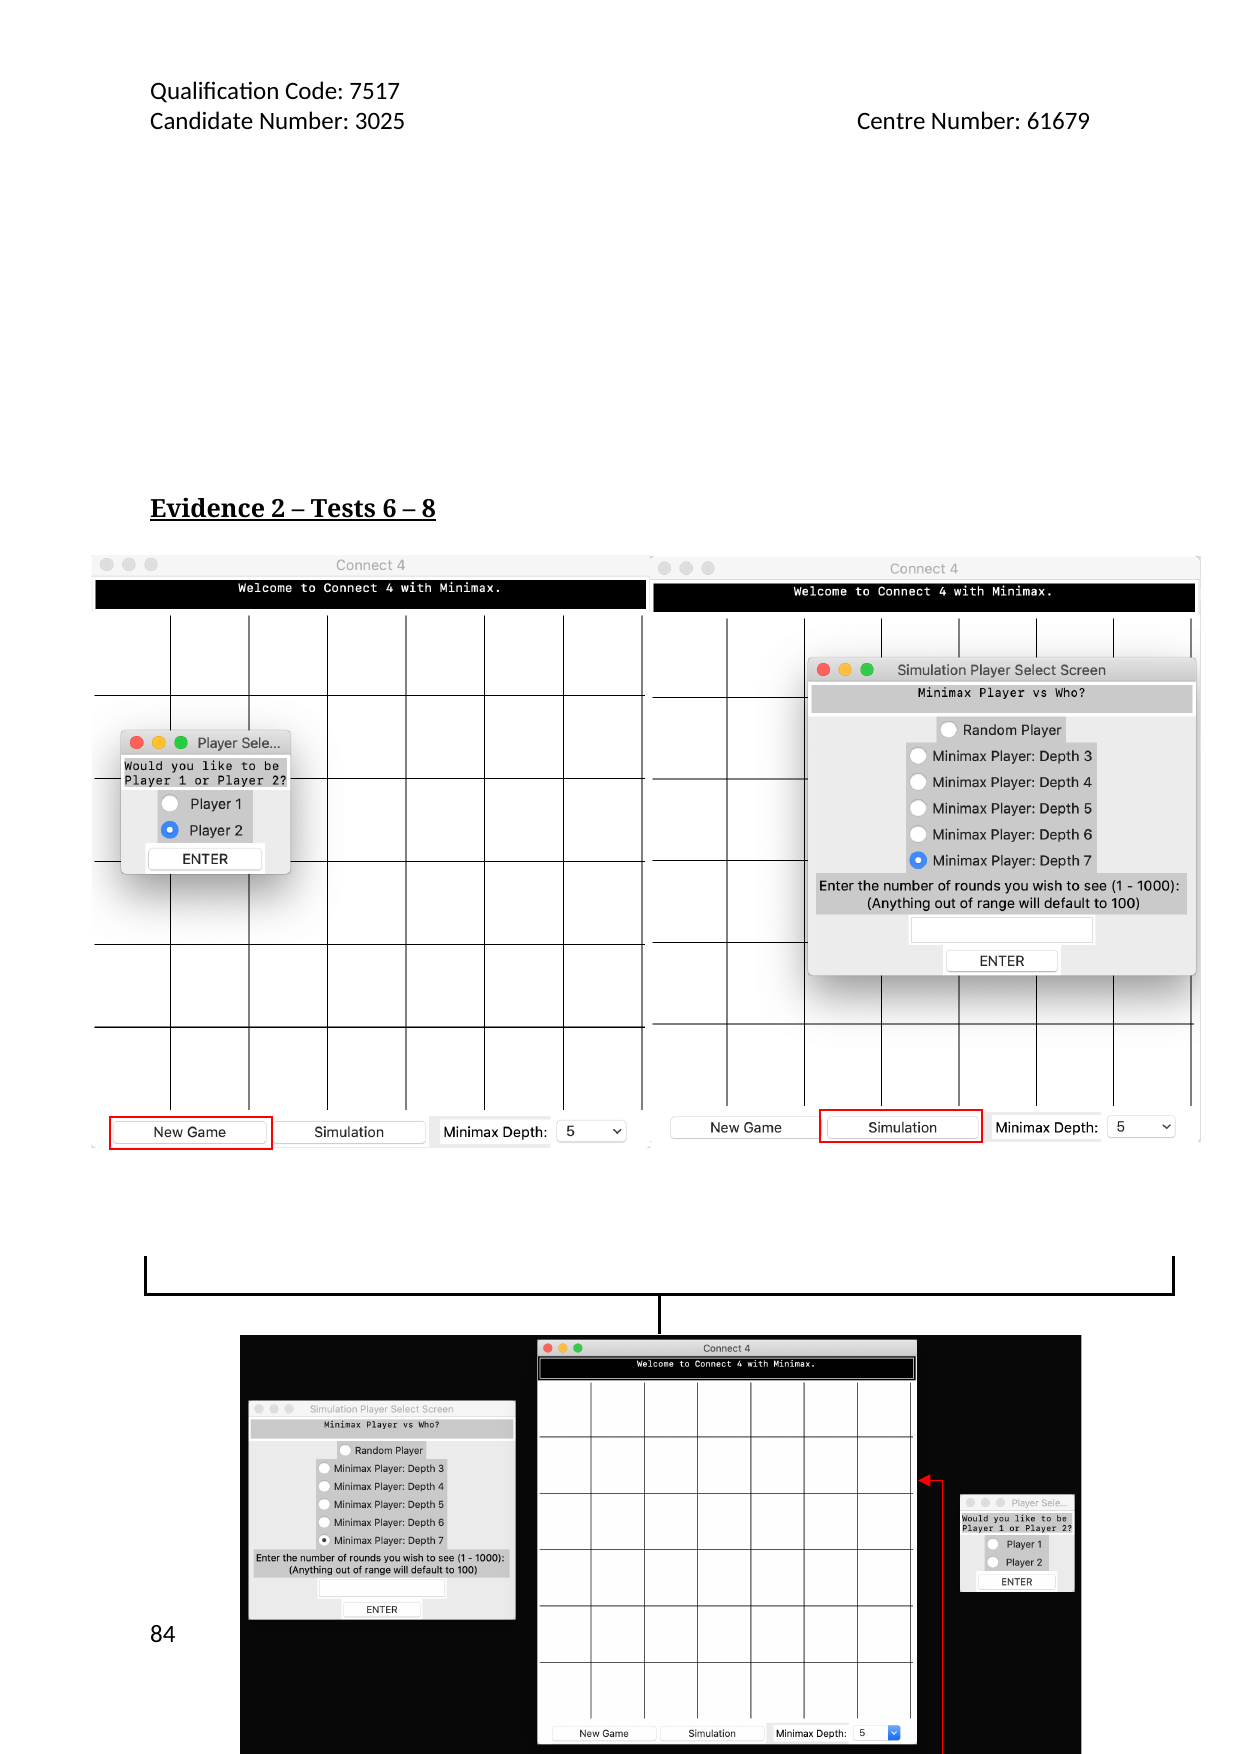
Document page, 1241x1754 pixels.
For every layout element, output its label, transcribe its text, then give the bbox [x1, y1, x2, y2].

picture [91, 555, 1200, 1148]
text Evidence 2 – Tests 6 – 8 [150, 491, 1090, 525]
picture [111, 1118, 271, 1148]
picture [240, 1335, 1082, 1754]
picture [821, 1111, 981, 1141]
